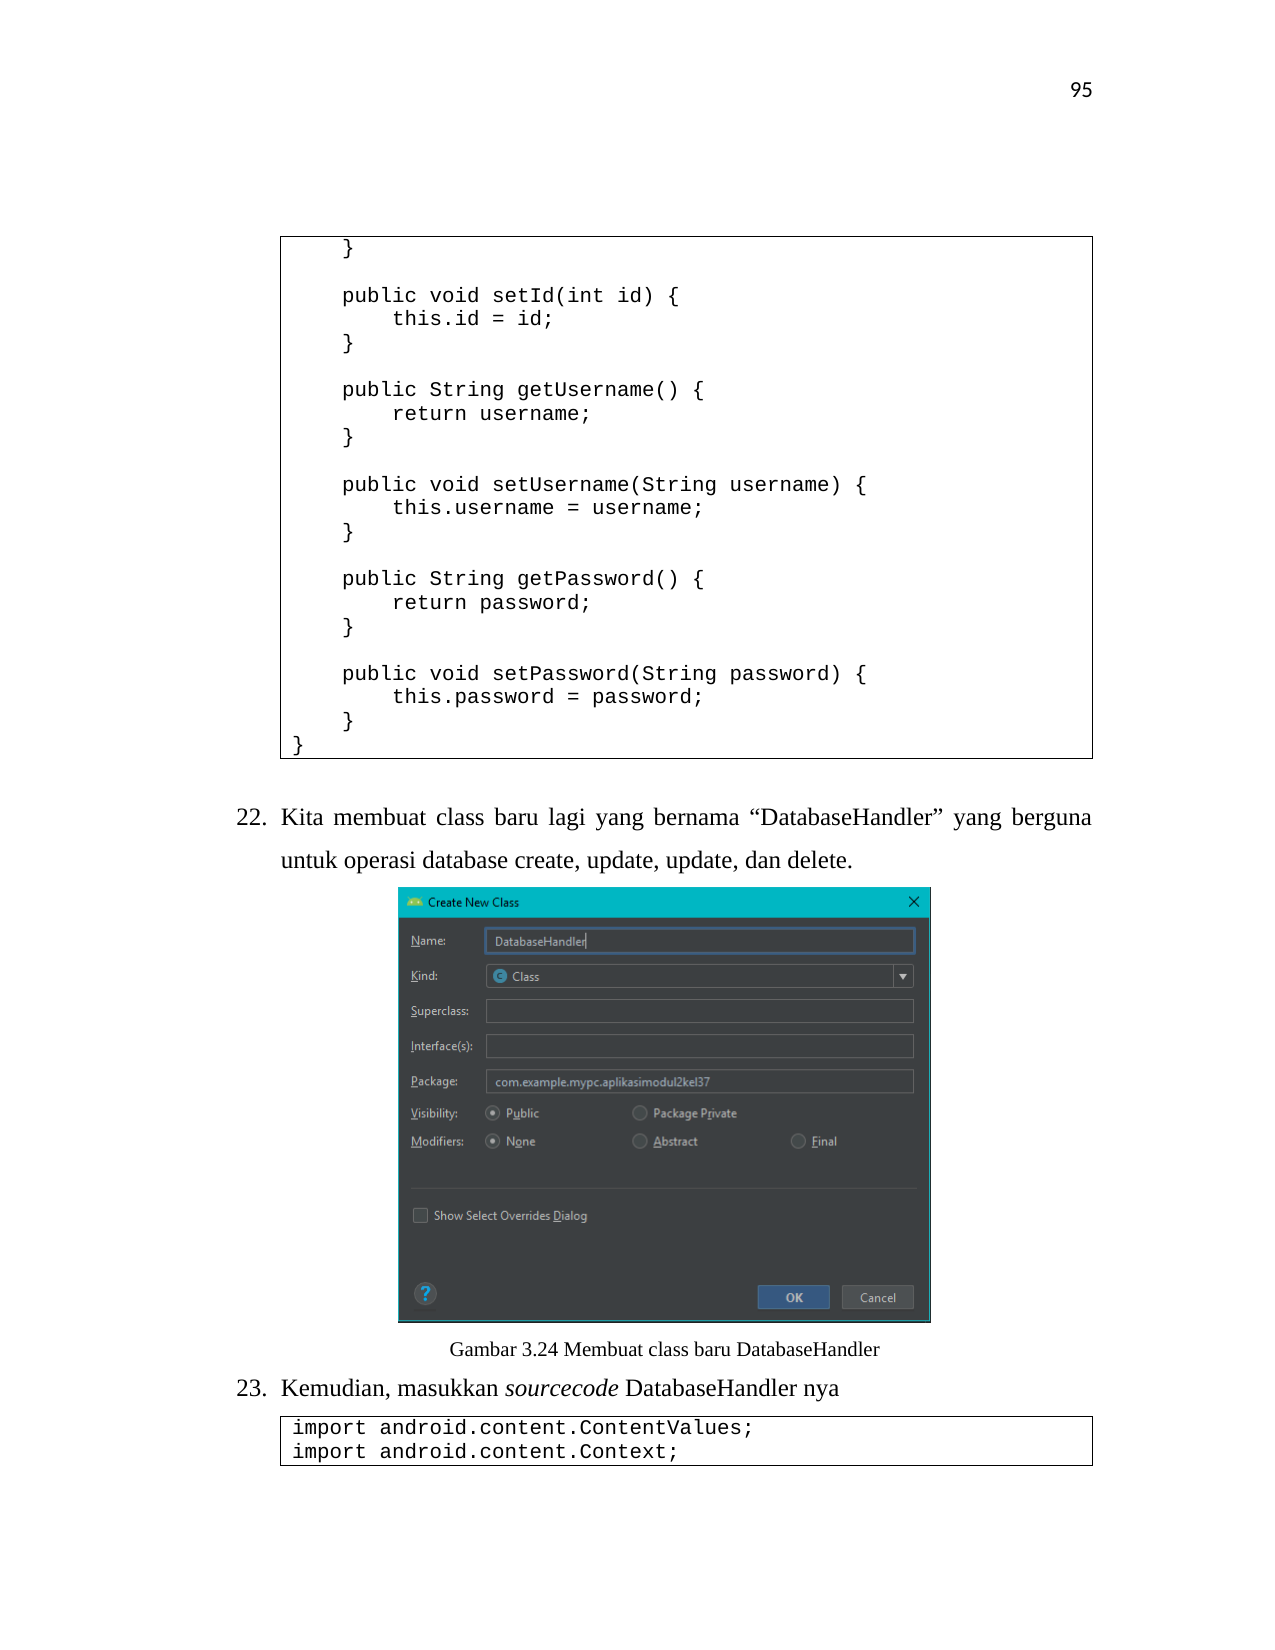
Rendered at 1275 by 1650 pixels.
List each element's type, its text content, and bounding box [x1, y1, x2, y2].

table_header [281, 237, 1092, 757]
text Gambar 3.24 Membuat class baru DatabaseHandler [236, 1337, 1093, 1361]
text 23. Kemudian, masukkan sourcecode DatabaseHandler nya [236, 1373, 1093, 1402]
text 22. Kita membuat class baru lagi yang bernama “DatabaseHandler” yang berguna untuk operasi database create, update, update, dan delete. [236, 802, 1093, 873]
picture [398, 887, 931, 1323]
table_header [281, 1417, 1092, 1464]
